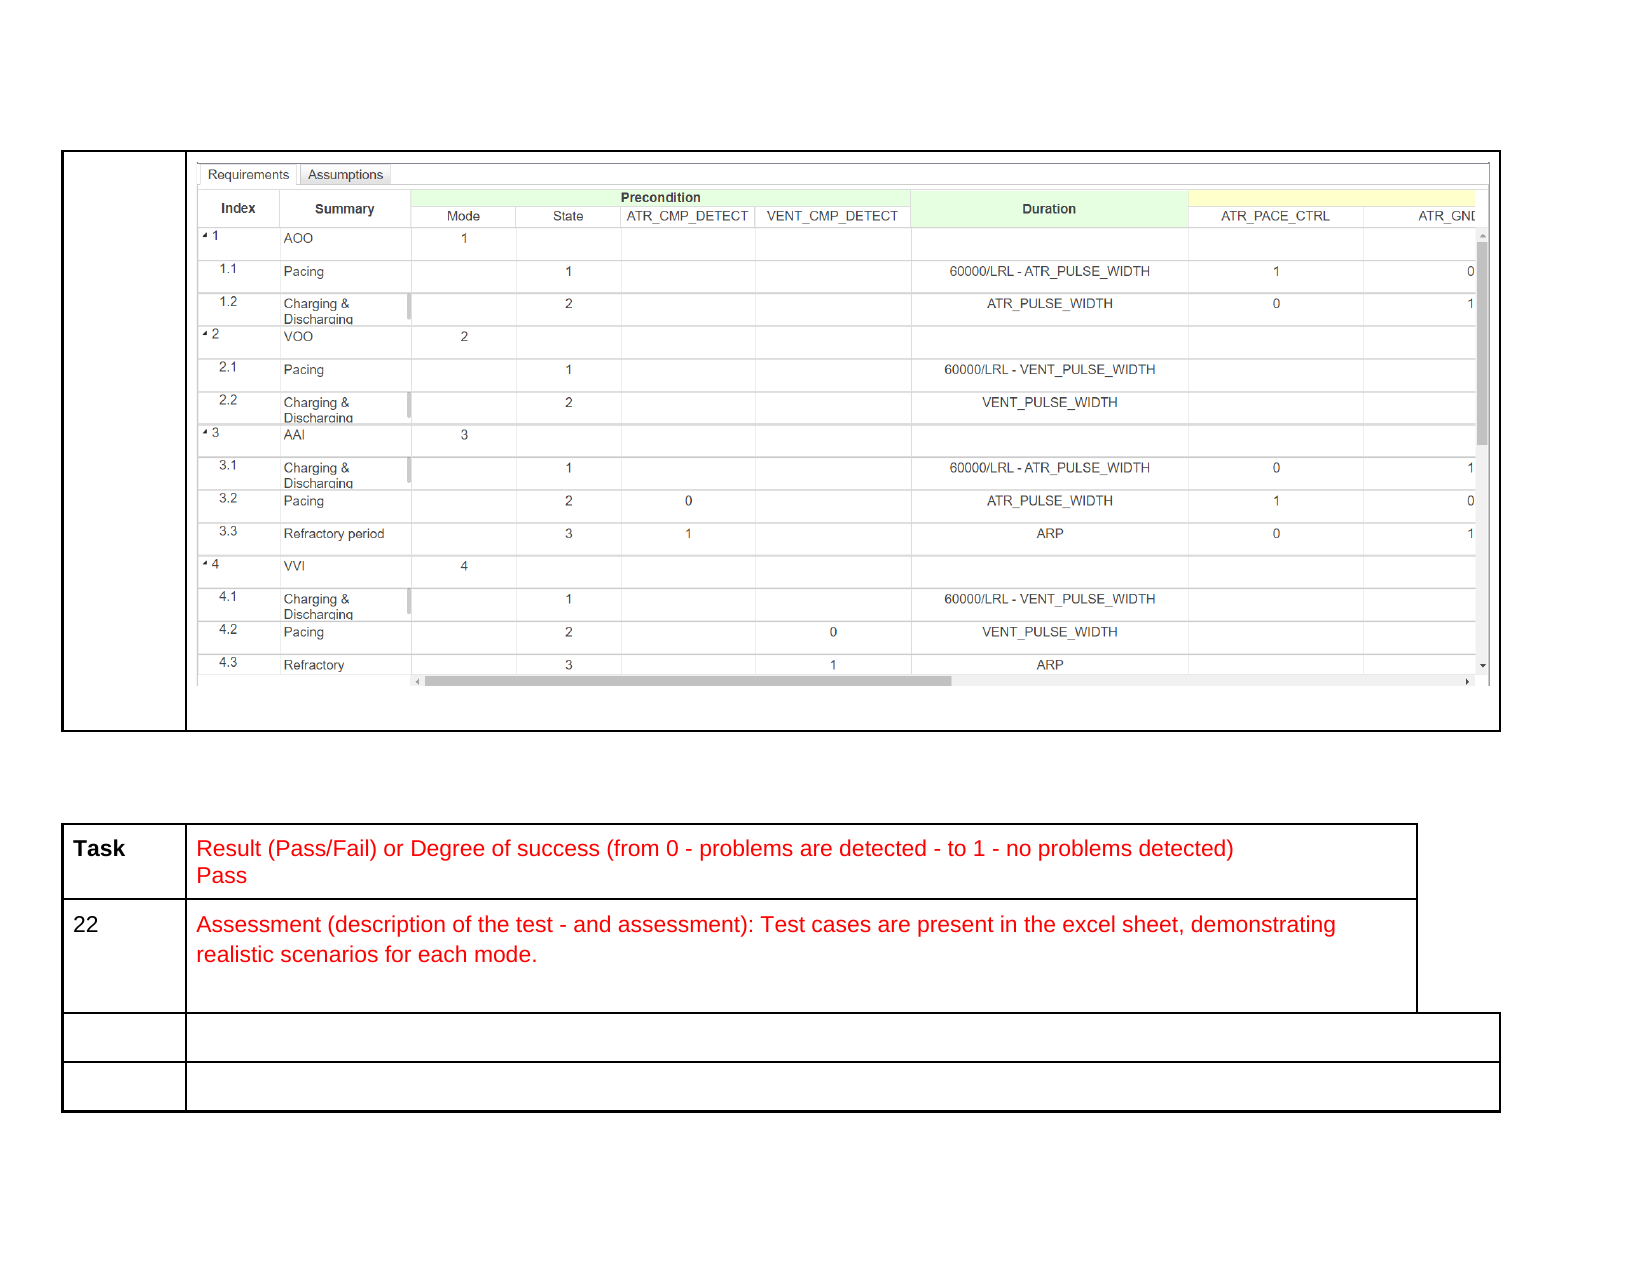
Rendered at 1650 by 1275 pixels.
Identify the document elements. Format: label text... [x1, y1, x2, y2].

table_cell [64, 1014, 185, 1061]
table_cell Screenshot [187, 152, 1499, 730]
table_cell [64, 1063, 185, 1110]
table_cell [187, 1063, 1499, 1110]
table_cell 22 [64, 900, 185, 1012]
picture [196, 162, 1490, 686]
table_cell Assessment (description of the test - and assessment): Test cases are present in the excel sheet, demonstrating realistic scenarios for each mode. [187, 900, 1416, 1012]
table_header Result (Pass/Fail) or Degree of success (from 0 - problems are detected - to 1 - no problems detected) Pass [187, 825, 1416, 898]
table_cell [64, 152, 185, 730]
table_header Task [64, 825, 185, 898]
table_cell [187, 1014, 1499, 1061]
